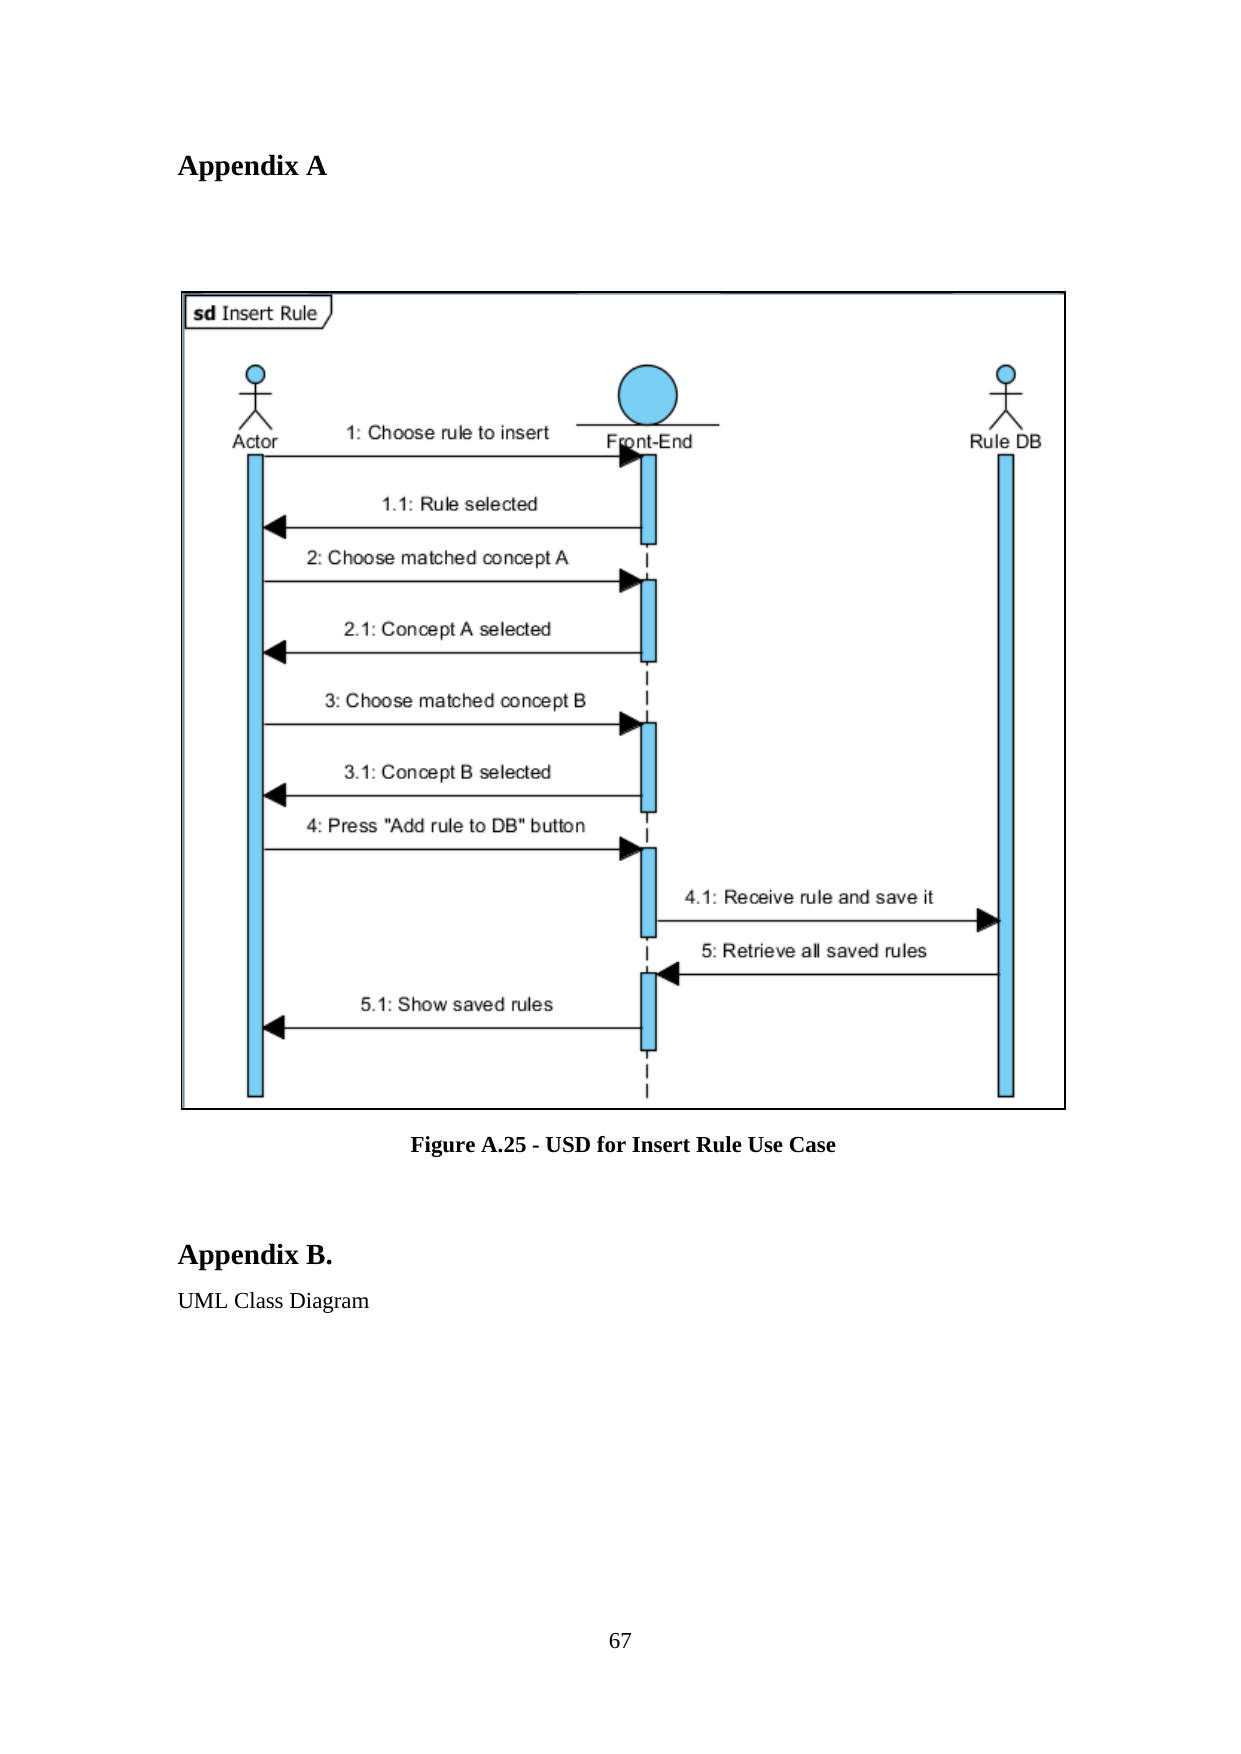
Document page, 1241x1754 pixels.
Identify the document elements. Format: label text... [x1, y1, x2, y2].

text UML Class Diagram [177, 1287, 1063, 1313]
picture [182, 293, 1064, 1108]
subtitle Appendix A [177, 148, 1063, 181]
